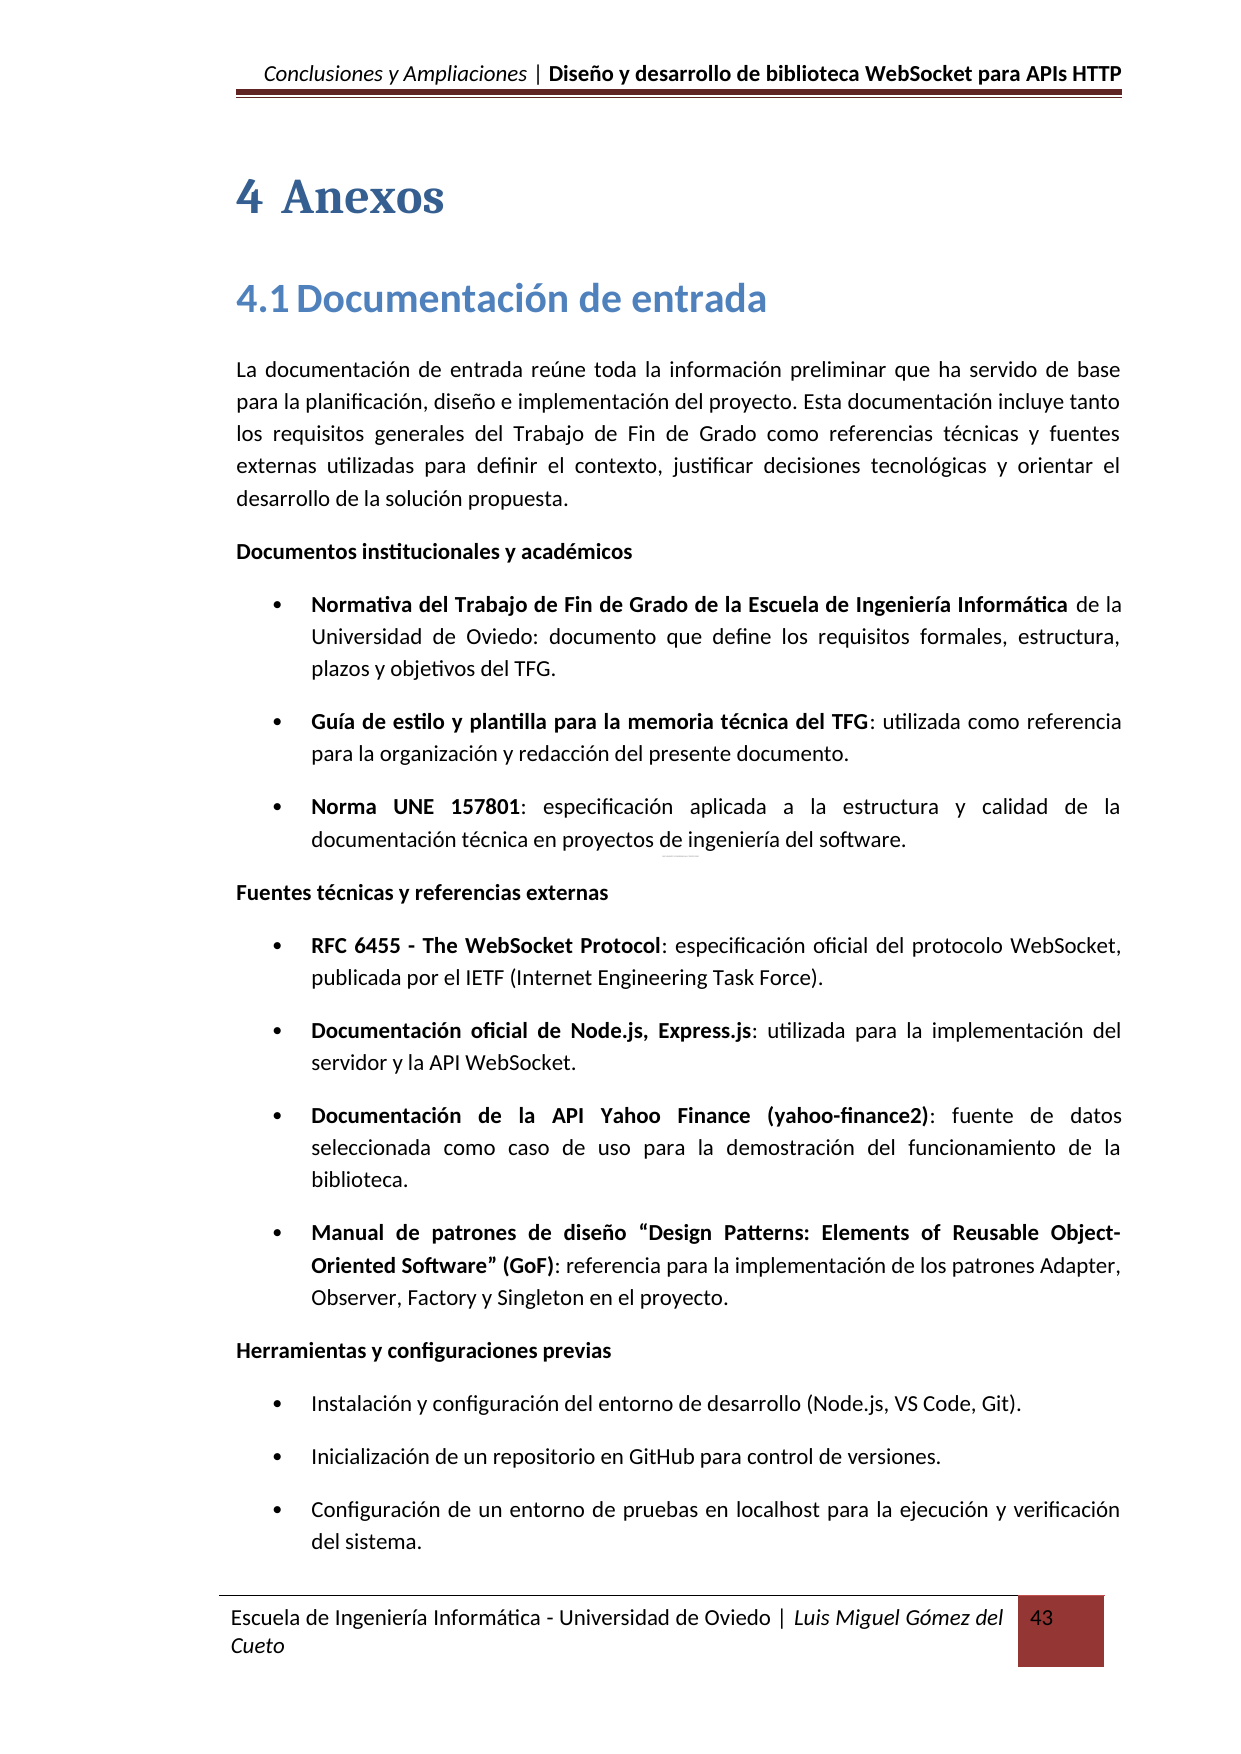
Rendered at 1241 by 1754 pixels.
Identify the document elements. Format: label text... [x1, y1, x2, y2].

list Documentación oficial de Node.js, Express.js: utilizada para la implementación del servidor y la API WebSocket. [274, 1016, 1122, 1076]
list Norma UNE 157801: especificación aplicada a la estructura y calidad de la documentación técnica en proyectos de ingeniería del software. [274, 792, 1122, 853]
text La documentación de entrada reúne toda la información preliminar que ha servido de base para la planificación, diseño e implementación del proyecto. Esta documentación incluye tanto los requisitos generales del Trabajo de Fin de Grado como referencias técnicas y fuentes externas utilizadas para definir el contexto, justificar decisiones tecnológicas y orientar el desarrollo de la solución propuesta. [236, 355, 1122, 512]
list Manual de patrones de diseño “Design Patterns: Elements of Reusable Object-Oriented Software” (GoF): referencia para la implementación de los patrones Adapter, Observer, Factory y Singleton en el proyecto. [274, 1218, 1122, 1311]
text Documentos institucionales y académicos [236, 537, 1122, 565]
list Instalación y configuración del entorno de desarrollo (Node.js, VS Code, Git). [274, 1389, 1122, 1417]
list Normativa del Trabajo de Fin de Grado de la Escuela de Ingeniería Informática de la Universidad de Oviedo: documento que define los requisitos formales, estructura, plazos y objetivos del TFG. [274, 590, 1122, 682]
text Fuentes técnicas y referencias externas [236, 878, 1122, 906]
list Inicialización de un repositorio en GitHub para control de versiones. [274, 1442, 1122, 1470]
subtitle Documentación de entrada [236, 272, 1122, 322]
list Guía de estilo y plantilla para la memoria técnica del TFG: utilizada como referencia para la organización y redacción del presente documento. [274, 707, 1122, 767]
list Documentación de la API Yahoo Finance (yahoo-finance2): fuente de datos seleccionada como caso de uso para la demostración del funcionamiento de la biblioteca. [274, 1101, 1122, 1193]
text Herramientas y configuraciones previas [236, 1336, 1122, 1364]
subtitle Anexos [236, 168, 1122, 226]
list Configuración de un entorno de pruebas en localhost para la ejecución y verificación del sistema. [274, 1495, 1122, 1555]
list RFC 6455 - The WebSocket Protocol: especificación oficial del protocolo WebSocket, publicada por el IETF (Internet Engineering Task Force). [274, 931, 1122, 991]
